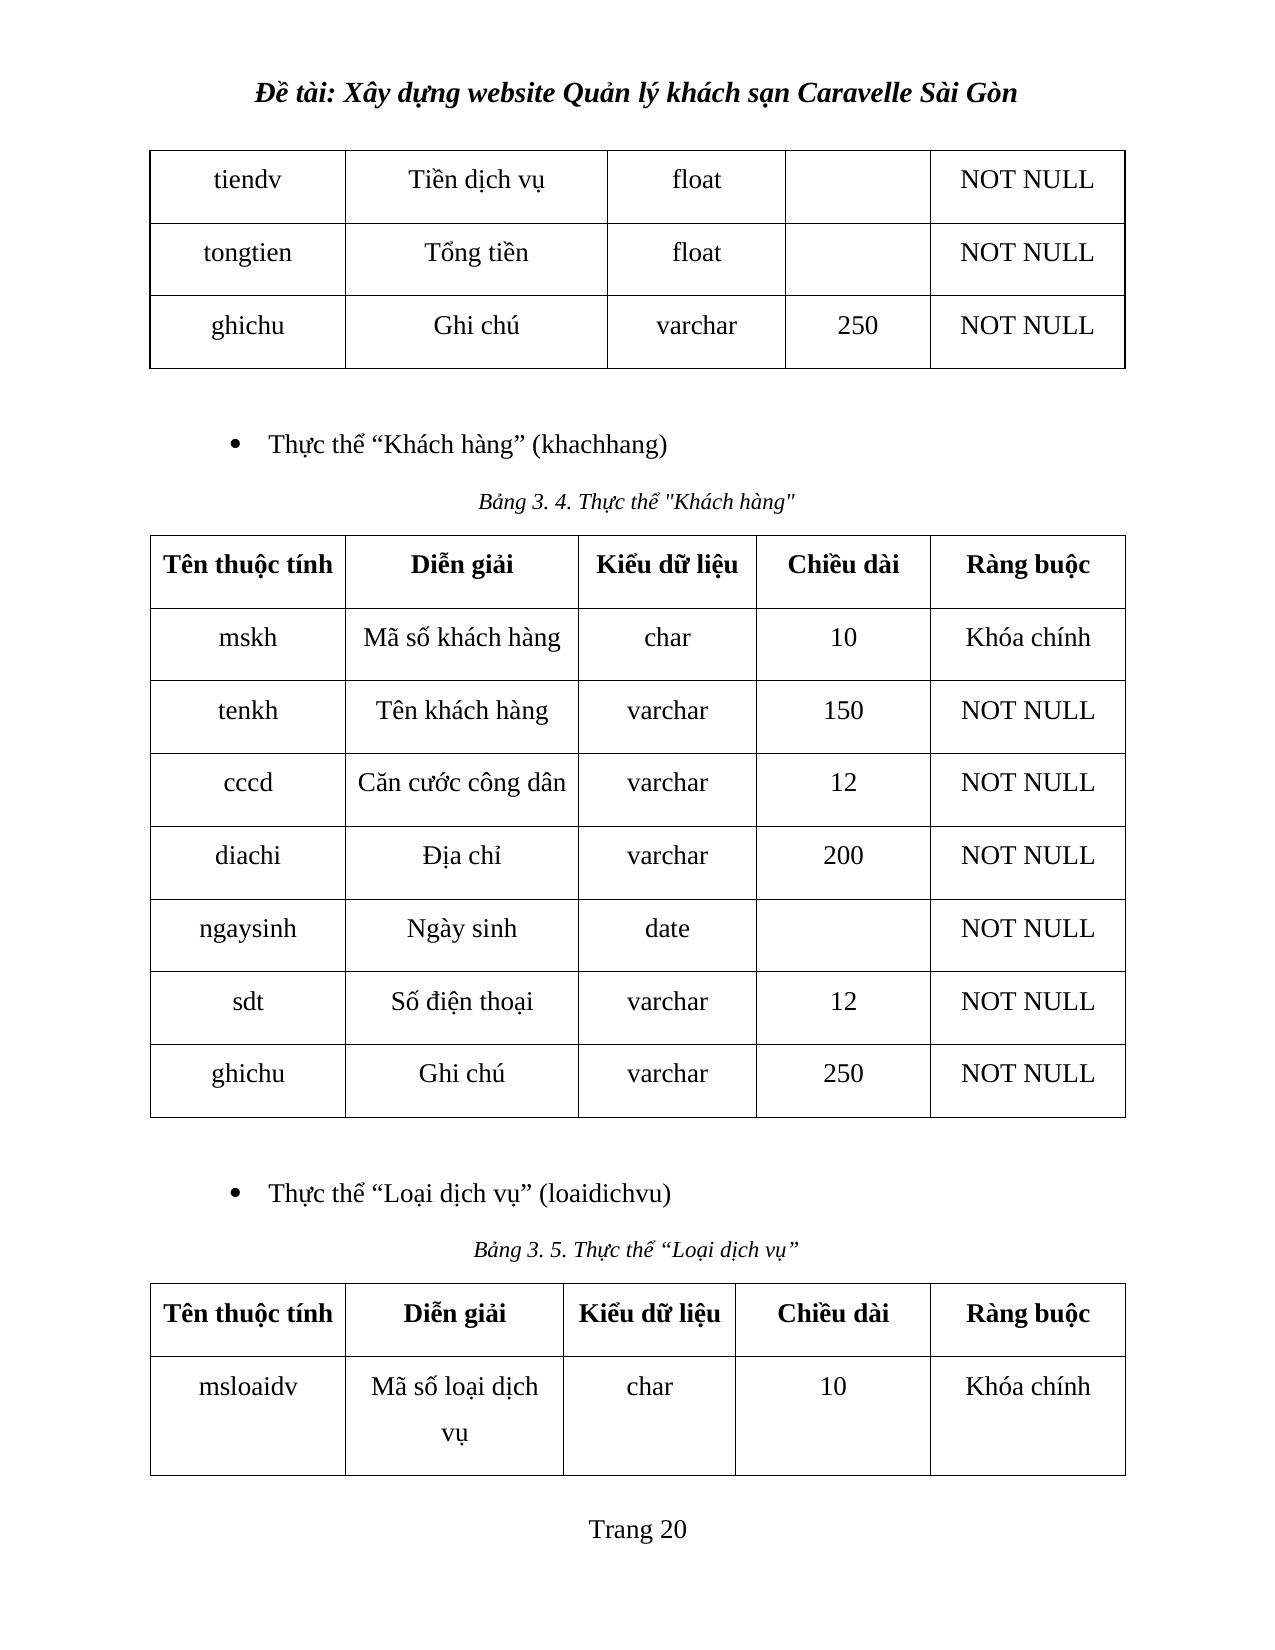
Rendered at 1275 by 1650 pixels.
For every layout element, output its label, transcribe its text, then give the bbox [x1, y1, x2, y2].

table_cell NOT NULL [931, 827, 1125, 898]
table_cell tenkh [151, 681, 345, 753]
table_cell 150 [757, 681, 930, 753]
list Thực thể “Khách hàng” (khachhang) [231, 428, 1125, 459]
table_cell NOT NULL [931, 900, 1125, 971]
table_header Diễn giải [346, 1284, 563, 1356]
table_cell Ghi chú [346, 1045, 578, 1117]
table_cell Khóa chính [931, 1357, 1125, 1475]
table_cell NOT NULL [931, 296, 1124, 368]
table_header Tên thuộc tính [151, 536, 345, 608]
text Bảng 3. 4. Thực thể "Khách hàng" [150, 488, 1125, 514]
table_cell Tên khách hàng [346, 681, 578, 753]
table_cell msloaidv [151, 1357, 345, 1475]
table_cell ghichu [151, 296, 345, 368]
table_cell 200 [757, 827, 930, 898]
table_cell float [608, 151, 785, 223]
table_cell varchar [579, 972, 756, 1044]
table_cell 12 [757, 972, 930, 1044]
table_cell varchar [608, 296, 785, 368]
table_cell date [579, 900, 756, 971]
table_cell Mã số khách hàng [346, 609, 578, 680]
table_cell NOT NULL [931, 681, 1125, 753]
table_cell varchar [579, 827, 756, 898]
table_cell NOT NULL [931, 1045, 1125, 1117]
table_cell varchar [579, 1045, 756, 1117]
table_header Ràng buộc [931, 1284, 1125, 1356]
table_cell NOT NULL [931, 972, 1125, 1044]
table_cell sdt [151, 972, 345, 1044]
table_header Kiểu dữ liệu [579, 536, 756, 608]
table_cell [786, 224, 930, 295]
table_cell [757, 900, 930, 971]
table_cell 10 [736, 1357, 930, 1475]
table_cell Ghi chú [346, 296, 607, 368]
table_cell Mã số loại dịch vụ [346, 1357, 563, 1475]
table_cell ghichu [151, 1045, 345, 1117]
table_cell char [564, 1357, 735, 1475]
table_cell 250 [786, 296, 930, 368]
table_cell mskh [151, 609, 345, 680]
table_header Chiều dài [757, 536, 930, 608]
table_cell tongtien [151, 224, 345, 295]
list Thực thể “Loại dịch vụ” (loaidichvu) [231, 1177, 1125, 1208]
table_header Diễn giải [346, 536, 578, 608]
table_cell Tổng tiền [346, 224, 607, 295]
table_cell Căn cước công dân [346, 754, 578, 826]
table_cell Khóa chính [931, 609, 1125, 680]
table_header Chiều dài [736, 1284, 930, 1356]
table_cell diachi [151, 827, 345, 898]
table_cell Số điện thoại [346, 972, 578, 1044]
table_cell varchar [579, 681, 756, 753]
table_cell Ngày sinh [346, 900, 578, 971]
table_cell [786, 151, 930, 223]
table_cell float [608, 224, 785, 295]
table_cell varchar [579, 754, 756, 826]
table_cell NOT NULL [931, 754, 1125, 826]
table_cell 250 [757, 1045, 930, 1117]
table_cell NOT NULL [931, 151, 1124, 223]
table_cell ngaysinh [151, 900, 345, 971]
table_cell 12 [757, 754, 930, 826]
table_cell char [579, 609, 756, 680]
text Bảng 3. 5. Thực thể “Loại dịch vụ” [150, 1236, 1125, 1262]
table_cell cccd [151, 754, 345, 826]
table_header Kiểu dữ liệu [564, 1284, 735, 1356]
table_header Ràng buộc [931, 536, 1125, 608]
table_cell Tiền dịch vụ [346, 151, 607, 223]
table_cell Địa chỉ [346, 827, 578, 898]
table_cell 10 [757, 609, 930, 680]
table_cell NOT NULL [931, 224, 1124, 295]
table_header Tên thuộc tính [151, 1284, 345, 1356]
table_cell tiendv [151, 151, 345, 223]
